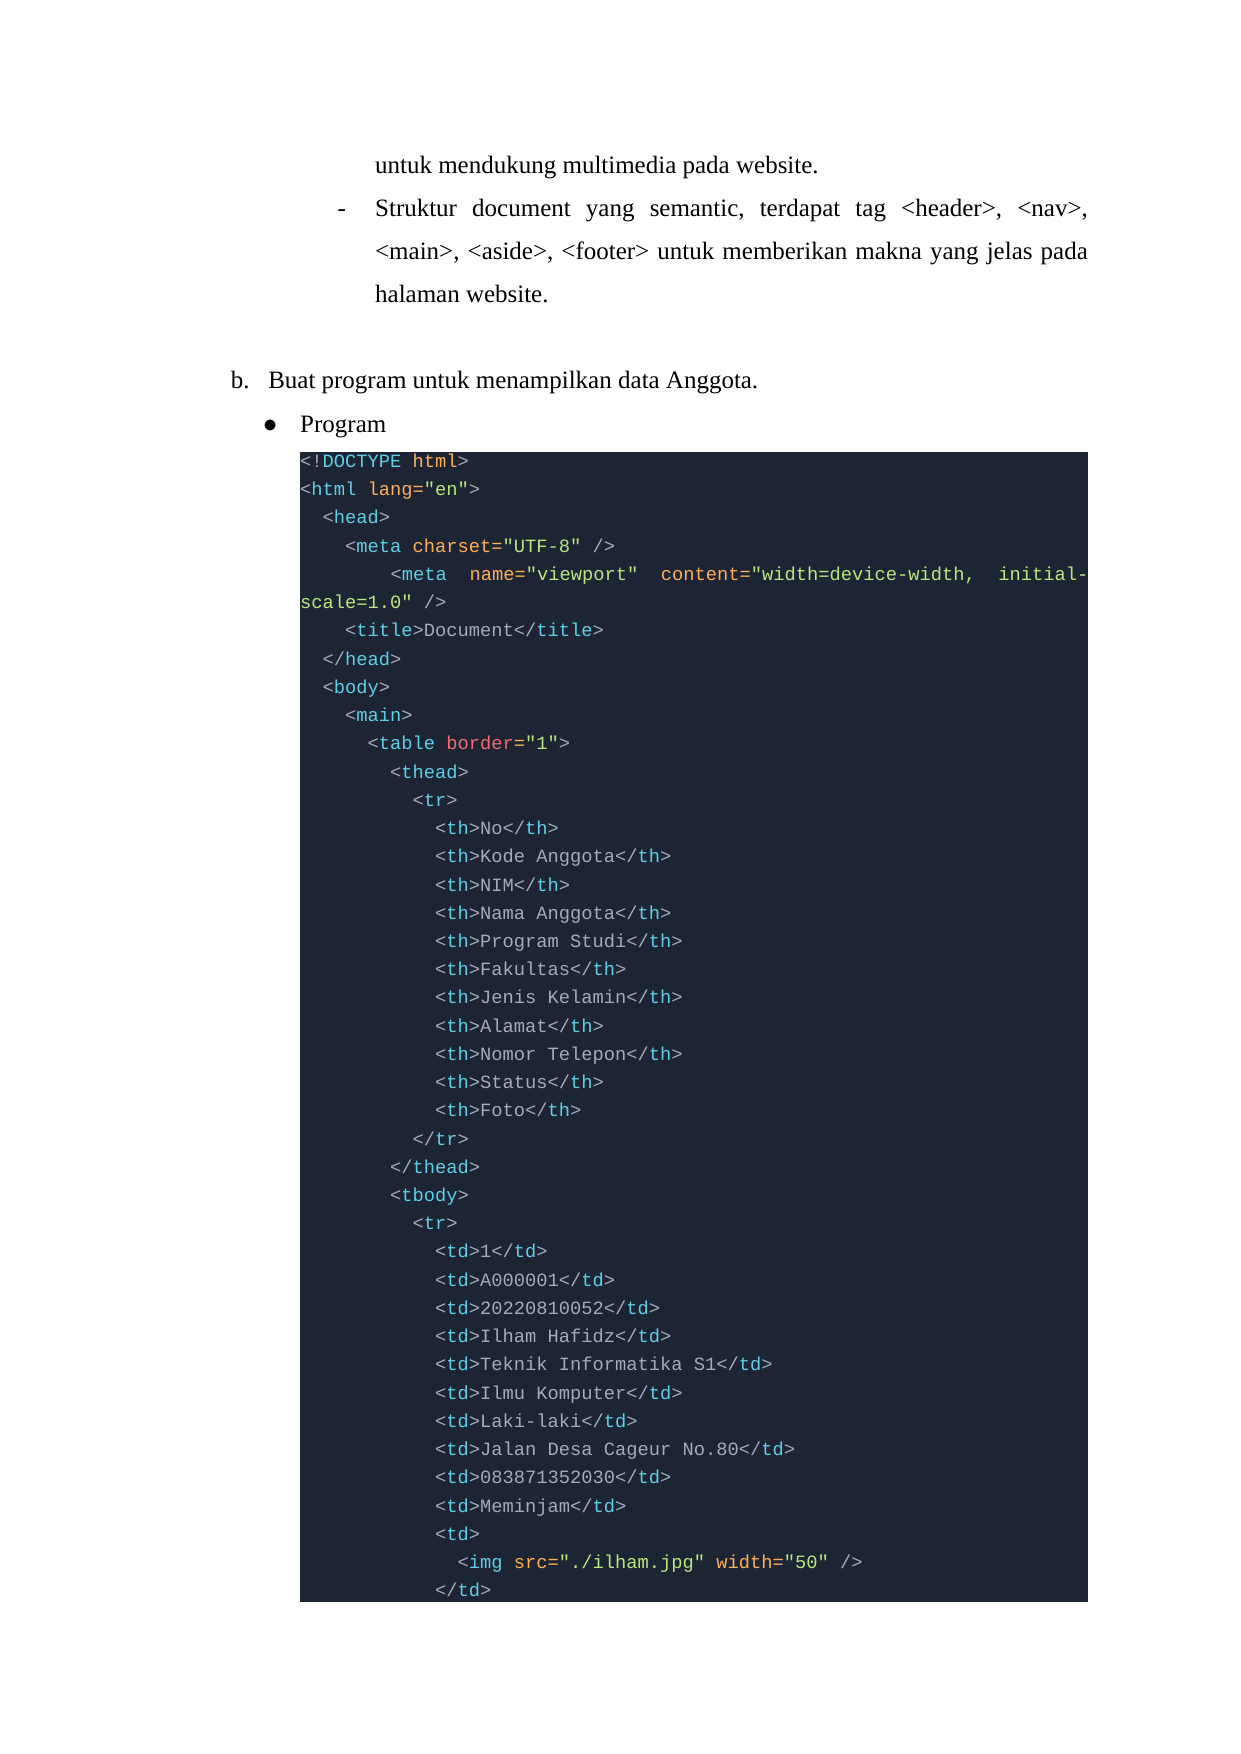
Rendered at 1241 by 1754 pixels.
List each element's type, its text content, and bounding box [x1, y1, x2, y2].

text </tr> [300, 1129, 1088, 1151]
text <html lang="en"> [300, 480, 1088, 501]
text <td>Laki-laki</td> [300, 1412, 1088, 1433]
text <table border="1"> [300, 734, 1088, 755]
text <td>Ilmu Komputer</td> [300, 1383, 1088, 1405]
list Struktur document yang semantic, terdapat tag <header>, <nav>, <main>, <aside>, <footer> untuk memberikan makna yang jelas pada halaman website. [337, 193, 1088, 308]
text <th>Fakultas</th> [300, 960, 1088, 981]
text <th>Alamat</th> [300, 1016, 1088, 1038]
text <tr> [300, 1214, 1088, 1235]
text <th>Nama Anggota</th> [300, 903, 1088, 925]
text <!DOCTYPE html> [300, 452, 1088, 473]
text <td> [300, 1524, 1088, 1546]
text <th>Nomor Telepon</th> [300, 1045, 1088, 1066]
text <td>1</td> [300, 1242, 1088, 1263]
text <td>083871352030</td> [300, 1468, 1088, 1489]
text <meta name="viewport" content="width=device-width, initial-scale=1.0" /> [300, 565, 1088, 614]
text <main> [300, 706, 1088, 727]
text <th>Foto</th> [300, 1101, 1088, 1122]
text <head> [300, 508, 1088, 529]
list Program [262, 409, 1088, 437]
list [337, 150, 1088, 179]
text <td>20220810052</td> [300, 1299, 1088, 1320]
text <th>Kode Anggota</th> [300, 847, 1088, 868]
text </thead> [300, 1158, 1088, 1179]
text <thead> [300, 762, 1088, 784]
text <td>A000001</td> [300, 1271, 1088, 1292]
text <tbody> [300, 1186, 1088, 1207]
text <td>Jalan Desa Cageur No.80</td> [300, 1440, 1088, 1461]
text <tr> [300, 791, 1088, 812]
text <td>Teknik Informatika S1</td> [300, 1355, 1088, 1376]
text </head> [300, 649, 1088, 671]
text <th>No</th> [300, 819, 1088, 840]
text <img src="./ilham.jpg" width="50" /> [300, 1553, 1088, 1574]
text <meta charset="UTF-8" /> [300, 537, 1088, 558]
text <th>NIM</th> [300, 875, 1088, 897]
text <th>Status</th> [300, 1073, 1088, 1094]
text <th>Program Studi</th> [300, 932, 1088, 953]
text <td>Meminjam</td> [300, 1496, 1088, 1518]
text <th>Jenis Kelamin</th> [300, 988, 1088, 1009]
list Buat program untuk menampilkan data Anggota. [231, 366, 1088, 394]
text </td> [300, 1581, 1088, 1602]
text <body> [300, 678, 1088, 699]
text <td>Ilham Hafidz</td> [300, 1327, 1088, 1348]
text <title>Document</title> [300, 621, 1088, 642]
